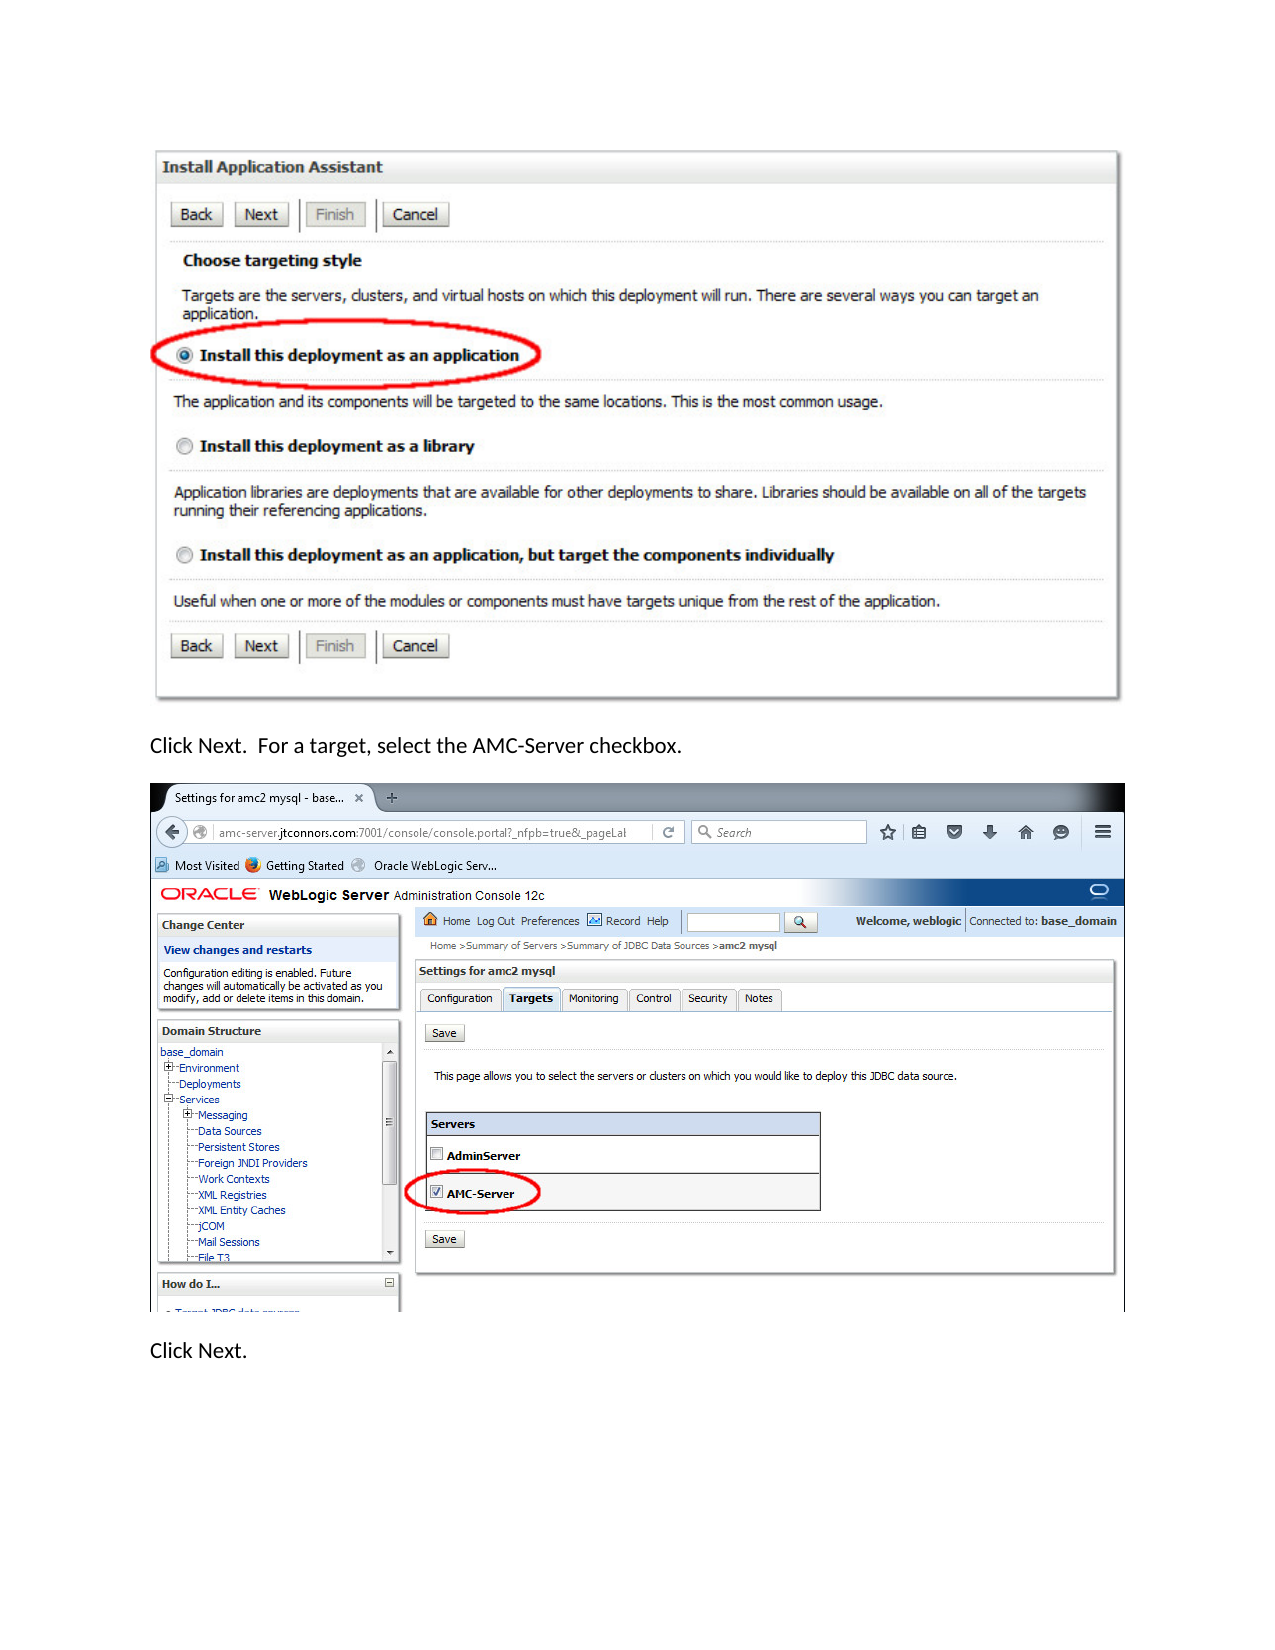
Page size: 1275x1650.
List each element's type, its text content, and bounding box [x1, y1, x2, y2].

picture [150, 150, 1125, 706]
picture [150, 783, 1125, 1312]
text Click Next. [150, 1336, 1125, 1364]
text Click Next. For a target, select the AMC-Server checkbox. [150, 731, 1125, 759]
